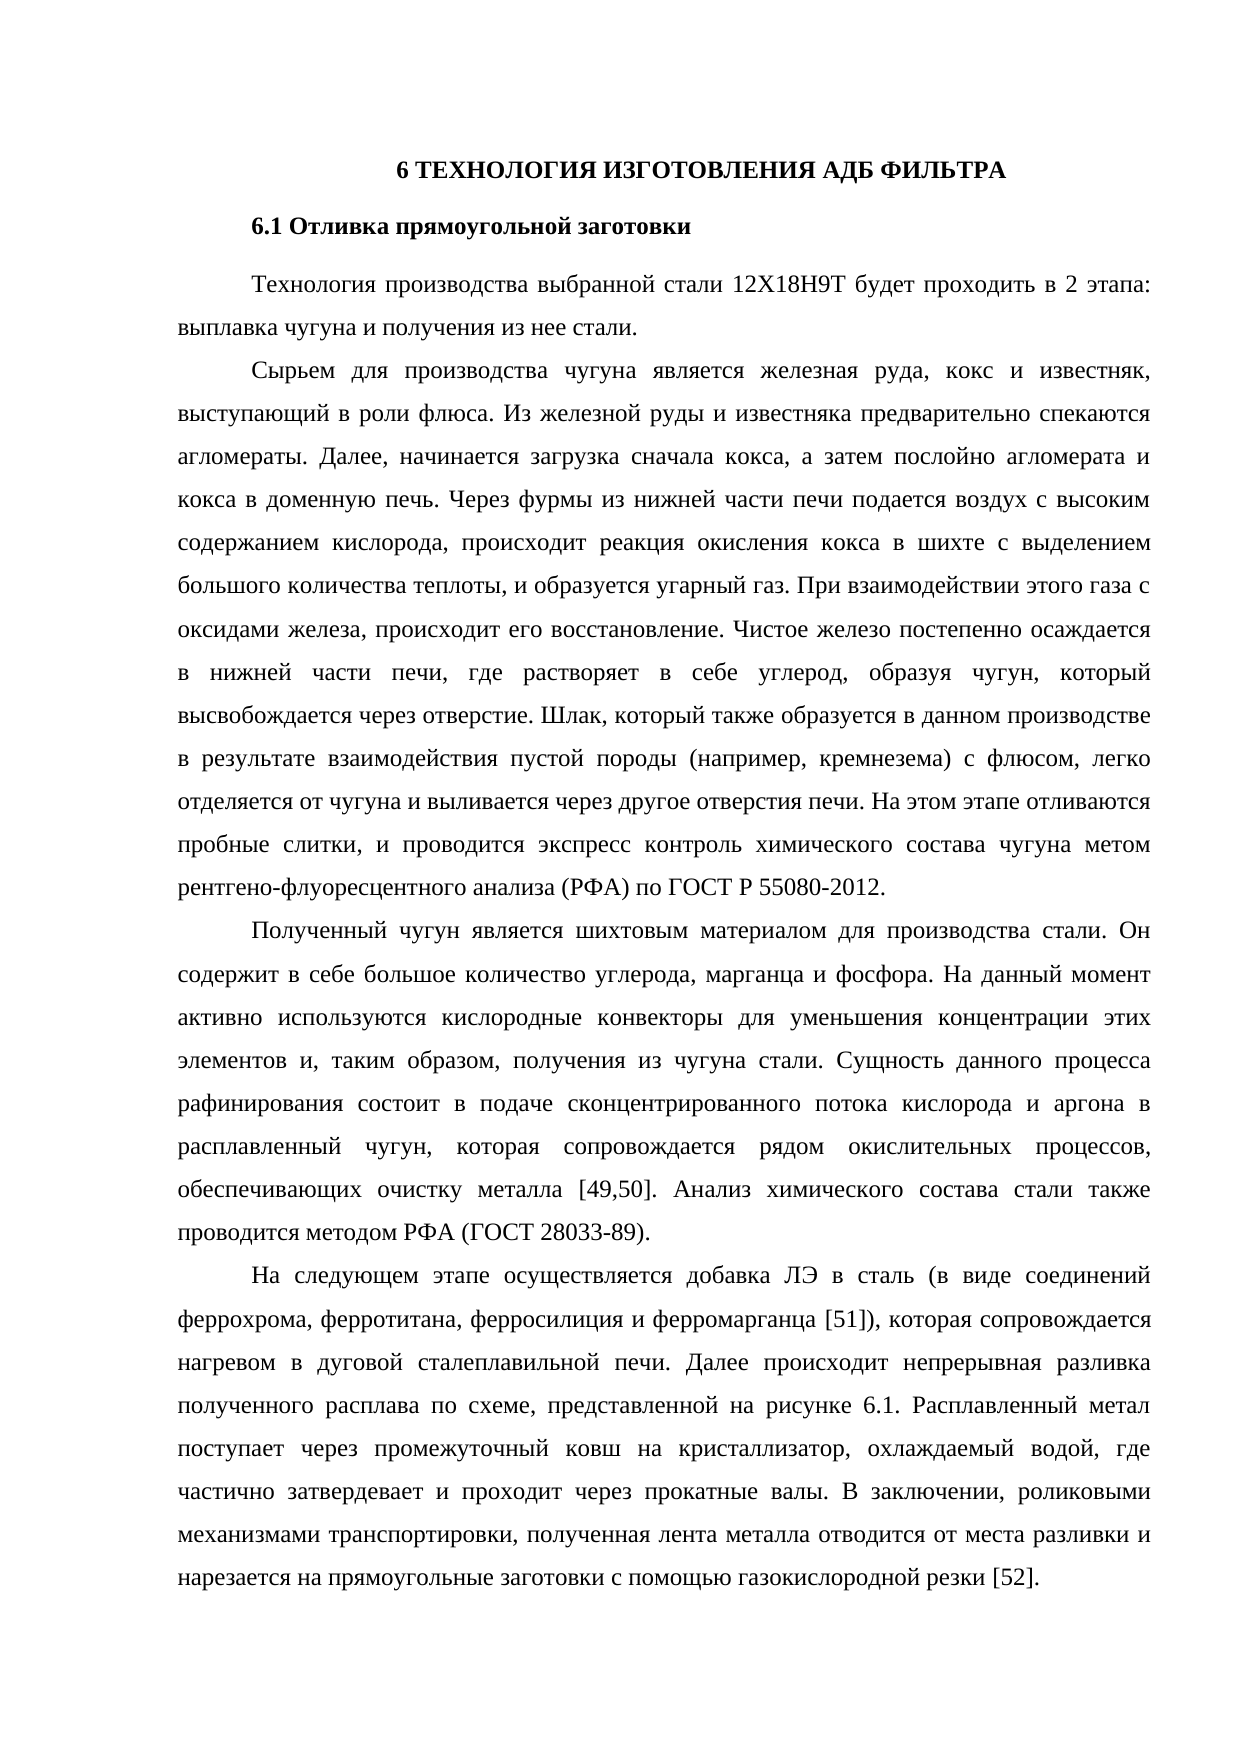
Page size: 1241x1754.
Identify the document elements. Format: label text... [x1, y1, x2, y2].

subtitle ТЕХНОЛОГИЯ ИЗГОТОВЛЕНИЯ АДБ ФИЛЬТРА [177, 156, 1152, 184]
subtitle Отливка прямоугольной заготовки [177, 211, 1152, 240]
text Полученный чугун является шихтовым материалом для производства стали. Он содержит в себе большое количество углерода, марганца и фосфора. На данный момент активно используются кислородные конвекторы для уменьшения концентрации этих элементов и, таким образом, получения из чугуна стали. Сущность данного процесса рафинирования состоит в подаче сконцентрированного потока кислорода и аргона в расплавленный чугун, которая сопровождается рядом окислительных процессов, обеспечивающих очистку металла [49,50]. Анализ химического состава стали также проводится методом РФА (ГОСТ 28033-89). [177, 916, 1152, 1246]
text Технология производства выбранной стали 12Х18Н9Т будет проходить в 2 этапа: выплавка чугуна и получения из нее стали. [177, 269, 1152, 341]
text На следующем этапе осуществляется добавка ЛЭ в сталь (в виде соединений феррохрома, ферротитана, ферросилиция и ферромарганца [51]), которая сопровождается нагревом в дуговой сталеплавильной печи. Далее происходит непрерывная разливка полученного расплава по схеме, представленной на рисунке 6.1. Расплавленный метал поступает через промежуточный ковш на кристаллизатор, охлаждаемый водой, где частично затвердевает и проходит через прокатные валы. В заключении, роликовыми механизмами транспортировки, полученная лента металла отводится от места разливки и нарезается на прямоугольные заготовки с помощью газокислородной резки [52]. [177, 1261, 1152, 1591]
text Сырьем для производства чугуна является железная руда, кокс и известняк, выступающий в роли флюса. Из железной руды и известняка предварительно спекаются агломераты. Далее, начинается загрузка сначала кокса, а затем послойно агломерата и кокса в доменную печь. Через фурмы из нижней части печи подается воздух с высоким содержанием кислорода, происходит реакция окисления кокса в шихте с выделением большого количества теплоты, и образуется угарный газ. При взаимодействии этого газа с оксидами железа, происходит его восстановление. Чистое железо постепенно осаждается в нижней части печи, где растворяет в себе углерод, образуя чугун, который высвобождается через отверстие. Шлак, который также образуется в данном производстве в результате взаимодействия пустой породы (например, кремнезема) с флюсом, легко отделяется от чугуна и выливается через другое отверстия печи. На этом этапе отливаются пробные слитки, и проводится экспресс контроль химического состава чугуна метом рентгено-флуоресцентного анализа (РФА) по ГОСТ Р 55080-2012. [177, 355, 1152, 901]
